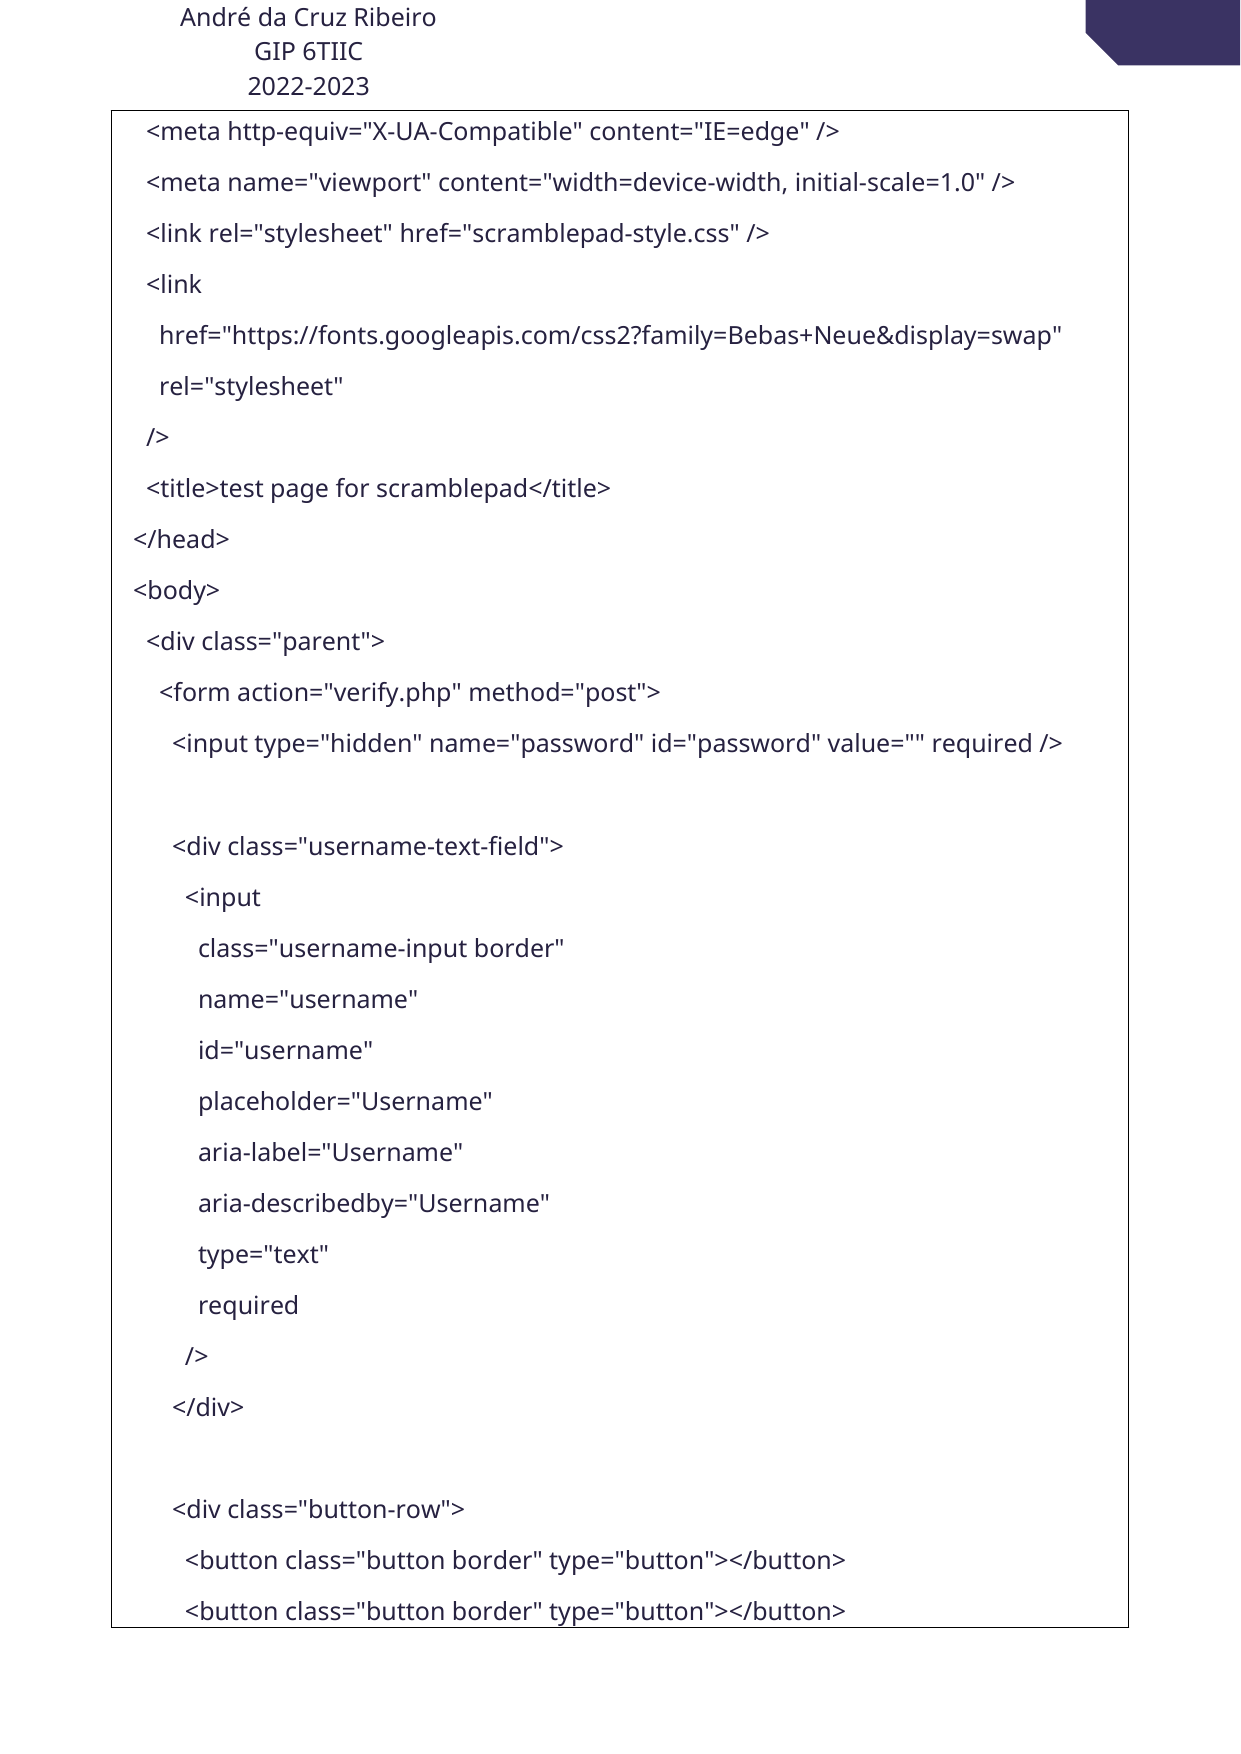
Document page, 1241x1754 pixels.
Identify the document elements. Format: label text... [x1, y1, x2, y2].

text <div class="username-text-field"> [112, 825, 1128, 862]
text <input type="hidden" name="password" id="password" value="" required /> [112, 723, 1128, 760]
text <body> [112, 570, 1128, 607]
text aria-label="Username" [112, 1131, 1128, 1168]
text id="username" [112, 1029, 1128, 1066]
text <title>test page for scramblepad</title> [112, 468, 1128, 505]
text <input [112, 876, 1128, 913]
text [112, 1591, 1128, 1627]
text required [112, 1284, 1128, 1322]
text /> [112, 417, 1128, 454]
text placeholder="Username" [112, 1080, 1128, 1117]
text </head> [112, 519, 1128, 556]
text <meta name="viewport" content="width=device-width, initial-scale=1.0" /> [112, 161, 1128, 199]
text <form action="verify.php" method="post"> [112, 672, 1128, 709]
text <link [112, 263, 1128, 301]
text href="https://fonts.googleapis.com/css2?family=Bebas+Neue&display=swap" [112, 314, 1128, 352]
text <div class="button-row"> [112, 1488, 1128, 1526]
text <link rel="stylesheet" href="scramblepad-style.css" /> [112, 212, 1128, 250]
text type="text" [112, 1233, 1128, 1271]
text <div class="parent"> [112, 621, 1128, 658]
text name="username" [112, 978, 1128, 1015]
text <meta http-equiv="X-UA-Compatible" content="IE=edge" /> [112, 111, 1128, 148]
text rel="stylesheet" [112, 366, 1128, 403]
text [112, 1539, 1128, 1577]
text /> [112, 1335, 1128, 1373]
text class="username-input border" [112, 927, 1128, 964]
text aria-describedby="Username" [112, 1182, 1128, 1219]
text </div> [112, 1386, 1128, 1424]
